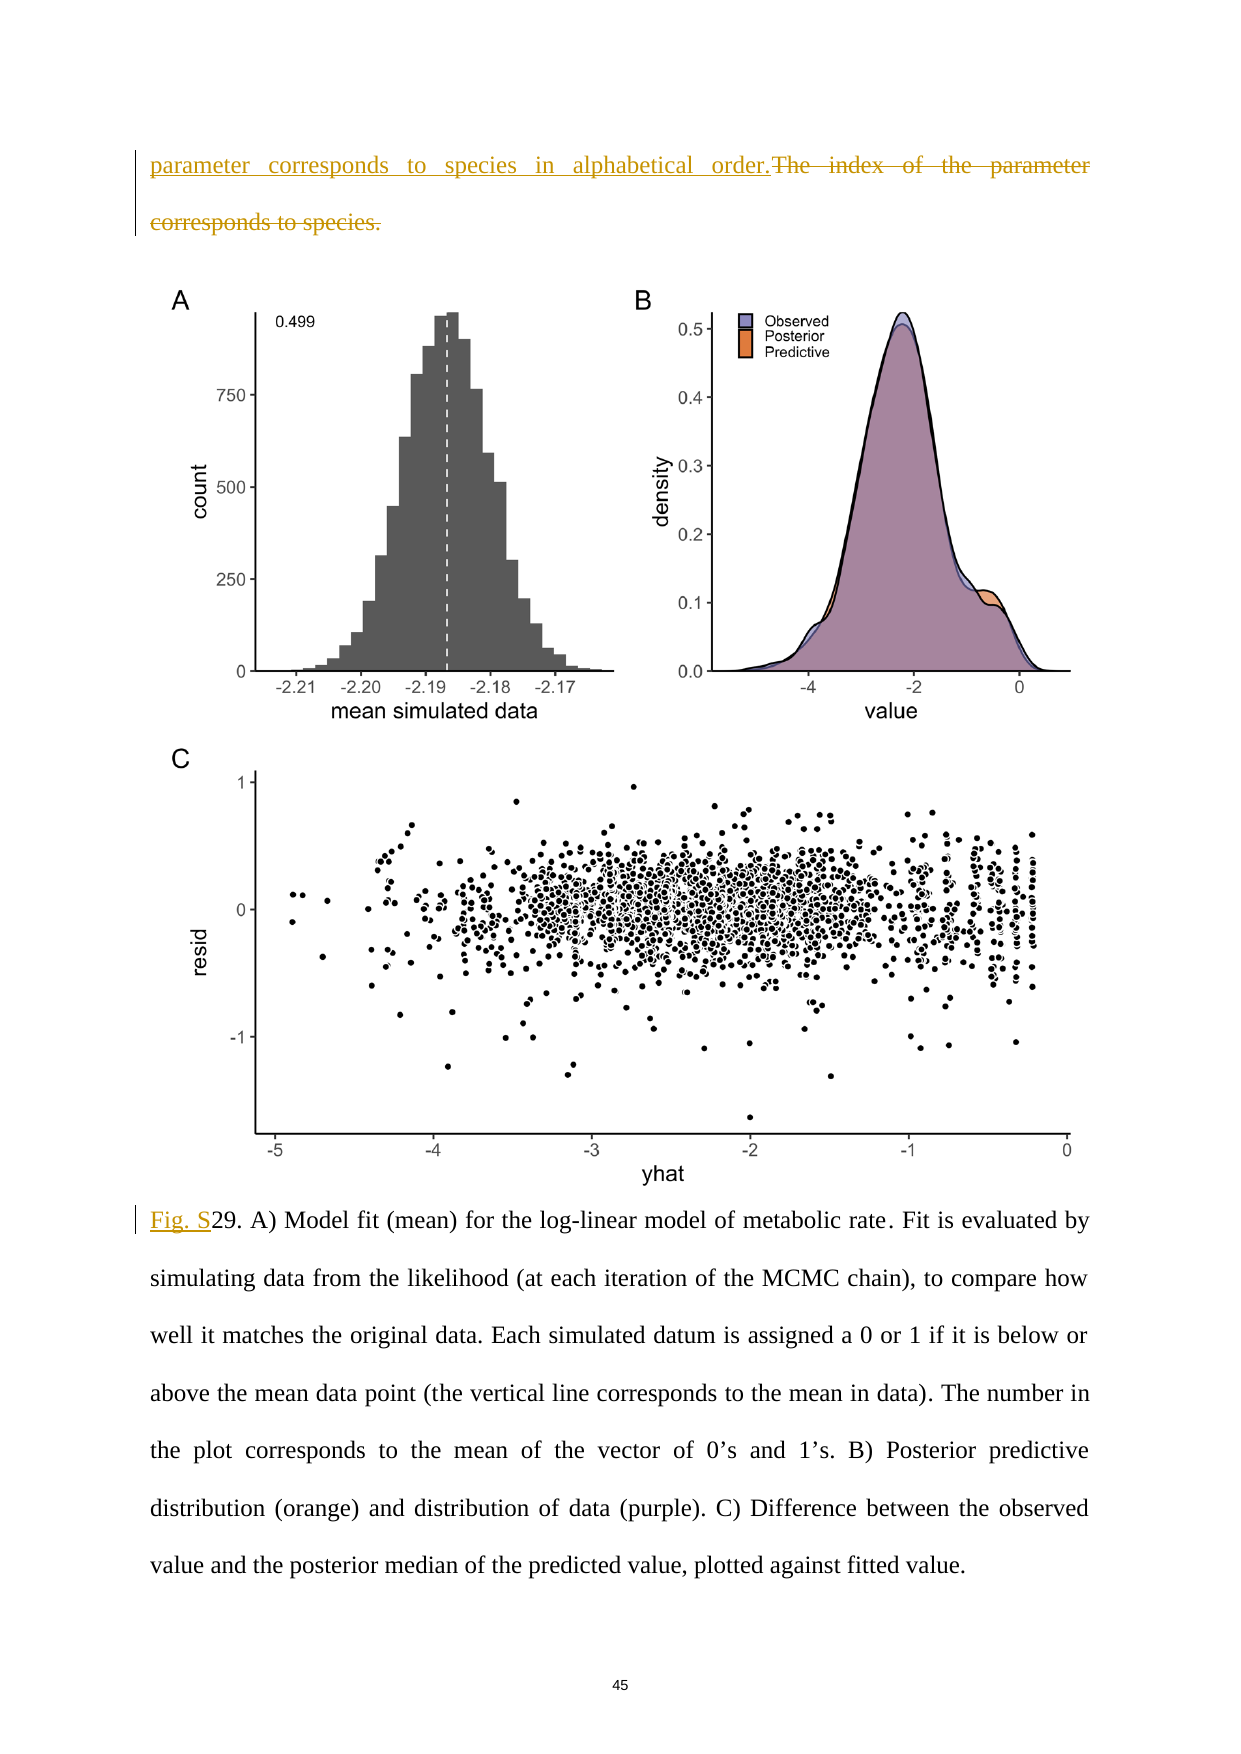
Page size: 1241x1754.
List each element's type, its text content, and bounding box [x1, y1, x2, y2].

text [150, 150, 1090, 236]
text 29. A) Model fit (mean) for the log-linear model of metabolic rate. Fit is evaluated by simulating data from the likelihood (at each iteration of the MCMC chain), to compare how well it matches the original data. Each simulated datum is assigned a 0 or 1 if it is below or above the mean data point (the vertical line corresponds to the mean in data). The number in the plot corresponds to the mean of the vector of 0’s and 1’s. B) Posterior predictive distribution (orange) and distribution of data (purple). C) Difference between the observed value and the posterior median of the predicted value, plotted against fitted value. [150, 1206, 1090, 1579]
picture [150, 265, 1091, 1206]
